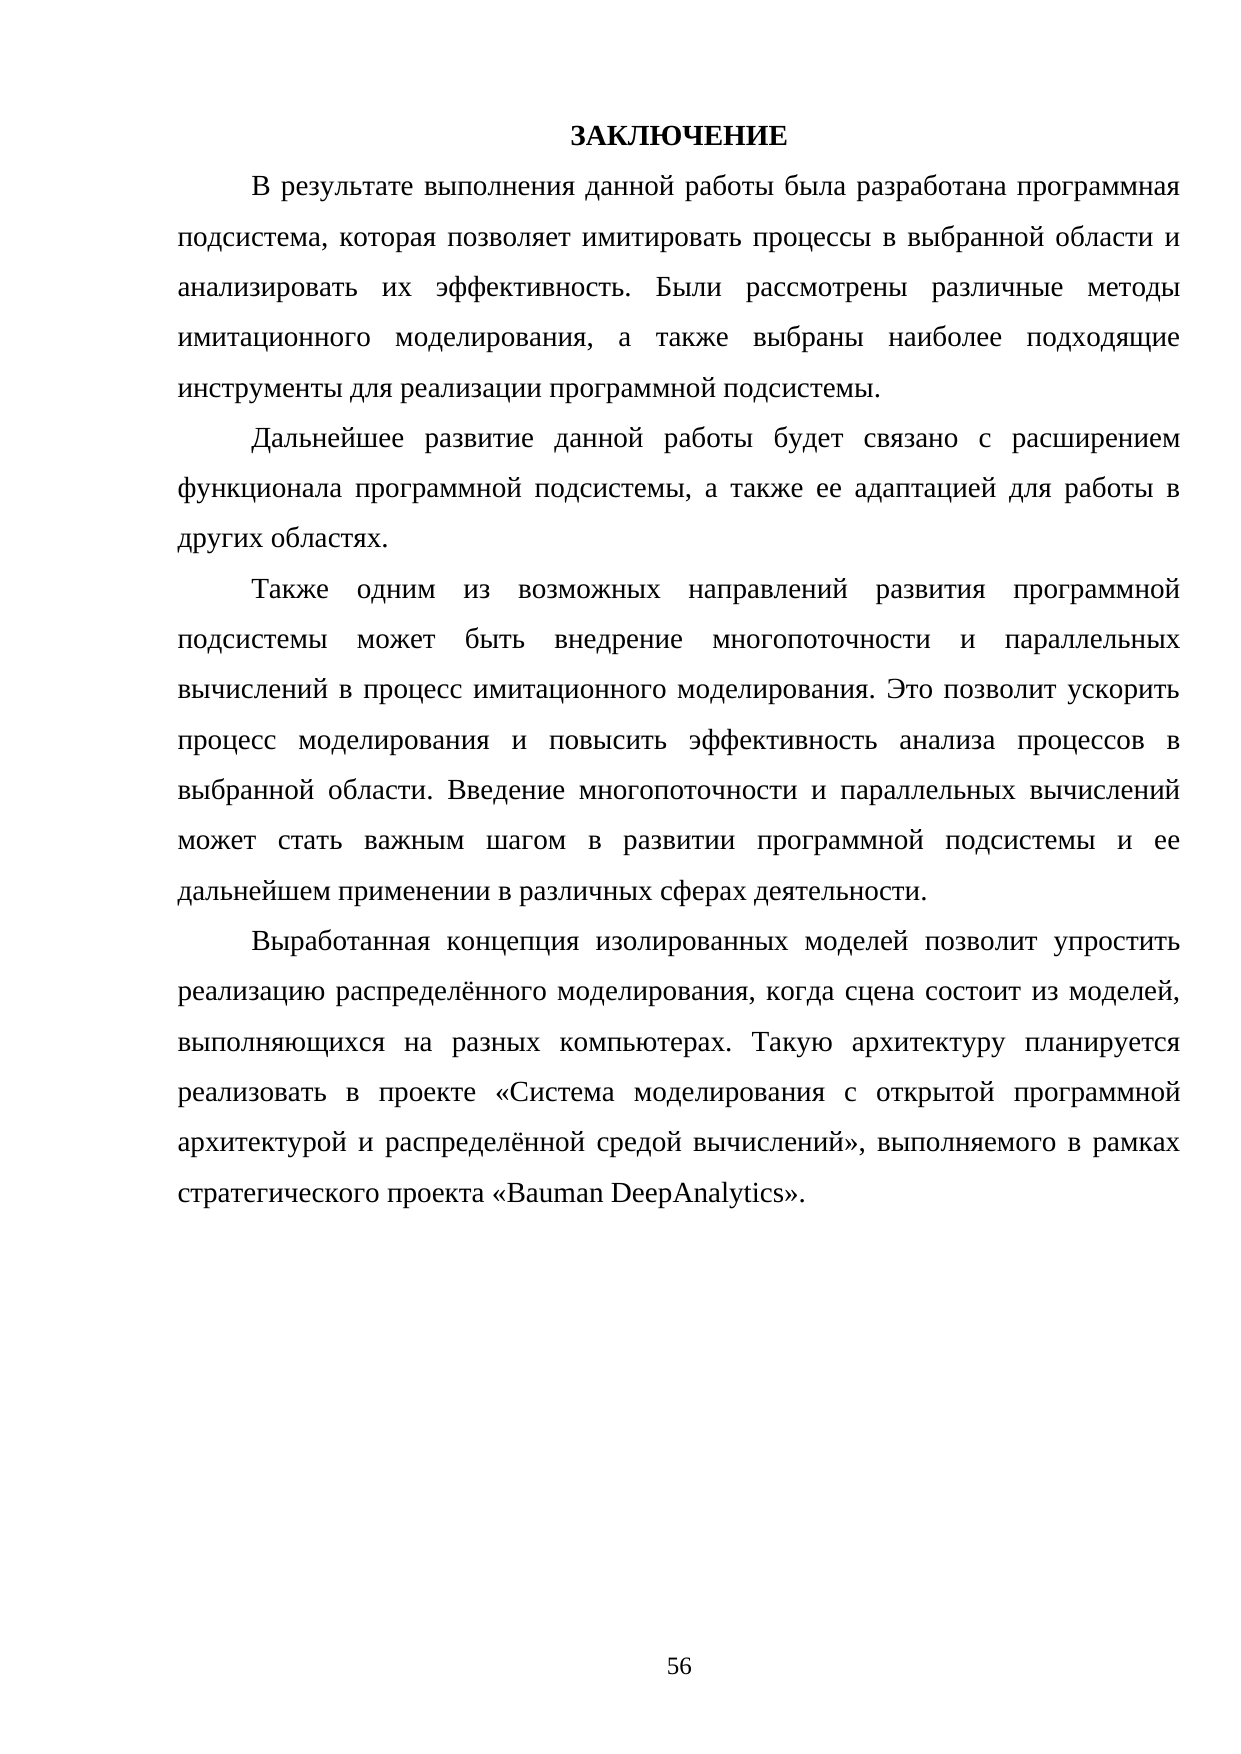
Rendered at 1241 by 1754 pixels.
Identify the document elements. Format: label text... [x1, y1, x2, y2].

text Дальнейшее развитие данной работы будет связано с расширением функционала программной подсистемы, а также ее адаптацией для работы в других областях. [177, 420, 1181, 554]
text В результате выполнения данной работы была разработана программная подсистема, которая позволяет имитировать процессы в выбранной области и анализировать их эффективность. Были рассмотрены различные методы имитационного моделирования, а также выбраны наиболее подходящие инструменты для реализации программной подсистемы. [177, 168, 1181, 403]
text ЗАКЛЮЧЕНИЕ [177, 118, 1181, 152]
text Также одним из возможных направлений развития программной подсистемы может быть внедрение многопоточности и параллельных вычислений в процесс имитационного моделирования. Это позволит ускорить процесс моделирования и повысить эффективность анализа процессов в выбранной области. Введение многопоточности и параллельных вычислений может стать важным шагом в развитии программной подсистемы и ее дальнейшем применении в различных сферах деятельности. [177, 571, 1181, 906]
text Выработанная концепция изолированных моделей позволит упростить реализацию распределённого моделирования, когда сцена состоит из моделей, выполняющихся на разных компьютерах. Такую архитектуру планируется реализовать в проекте «Система моделирования с открытой программной архитектурой и распределённой средой вычислений», выполняемого в рамках стратегического проекта «Bauman DeepAnalytics». [177, 923, 1181, 1208]
